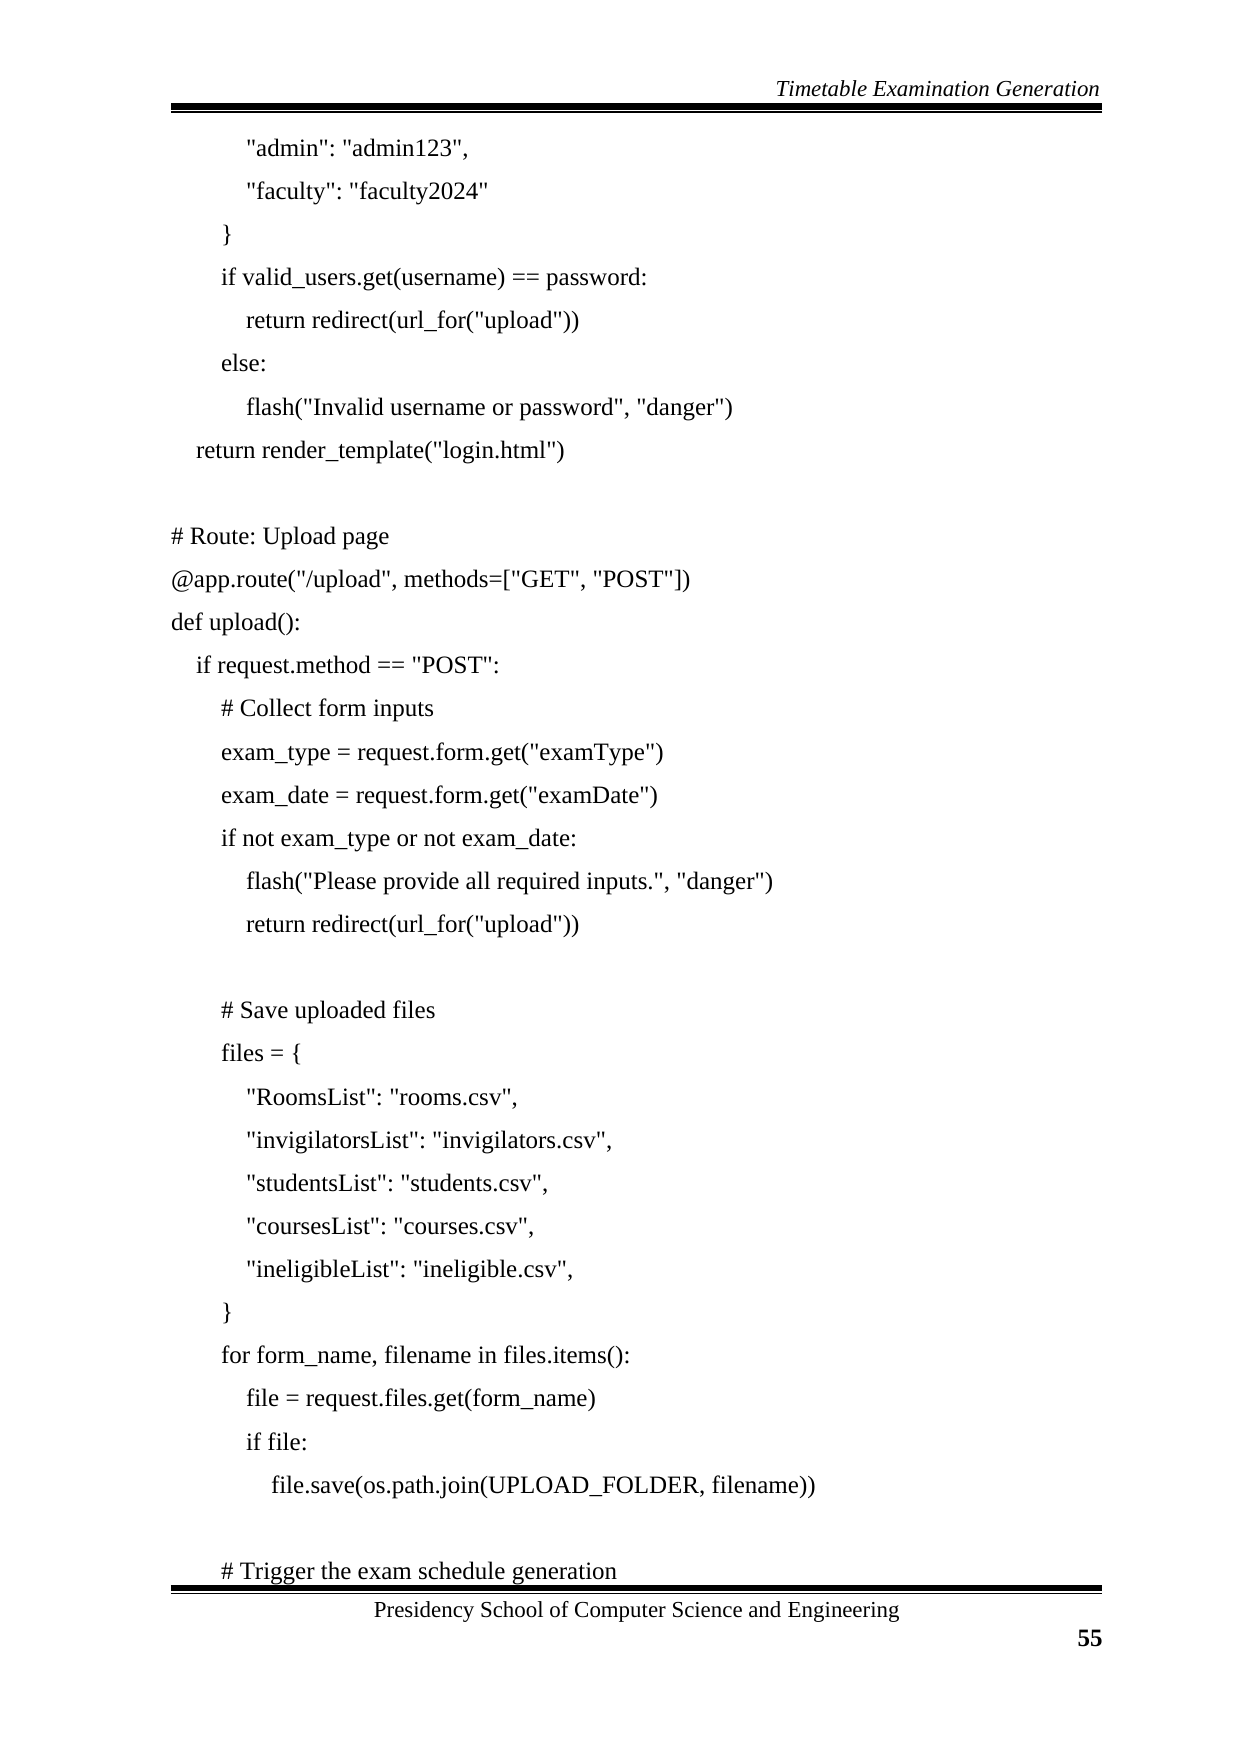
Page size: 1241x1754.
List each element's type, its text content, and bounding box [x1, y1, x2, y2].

text else: [171, 348, 1102, 377]
text # Route: Upload page [171, 521, 1102, 550]
text return redirect(url_for("upload")) [171, 305, 1102, 334]
text file.save(os.path.join(UPLOAD_FOLDER, filename)) [171, 1470, 1102, 1498]
text files = { [171, 1038, 1102, 1067]
text if request.method == "POST": [171, 650, 1102, 679]
text "invigilatorsList": "invigilators.csv", [171, 1125, 1102, 1153]
text exam_type = request.form.get("examType") [171, 737, 1102, 765]
text "admin": "admin123", [171, 133, 1102, 162]
text } [171, 219, 1102, 248]
text return render_template("login.html") [171, 435, 1102, 463]
text # Collect form inputs [171, 693, 1102, 722]
text # Trigger the exam schedule generation [171, 1556, 1102, 1585]
text file = request.files.get(form_name) [171, 1383, 1102, 1412]
text "coursesList": "courses.csv", [171, 1211, 1102, 1240]
text if not exam_type or not exam_date: [171, 823, 1102, 852]
text "faculty": "faculty2024" [171, 176, 1102, 205]
text return redirect(url_for("upload")) [171, 909, 1102, 938]
text def upload(): [171, 607, 1102, 636]
text if valid_users.get(username) == password: [171, 262, 1102, 291]
text } [171, 1297, 1102, 1326]
text # Save uploaded files [171, 995, 1102, 1024]
text flash("Invalid username or password", "danger") [171, 392, 1102, 420]
text exam_date = request.form.get("examDate") [171, 780, 1102, 808]
text if file: [171, 1427, 1102, 1455]
text "ineligibleList": "ineligible.csv", [171, 1254, 1102, 1283]
text for form_name, filename in files.items(): [171, 1340, 1102, 1369]
text "studentsList": "students.csv", [171, 1168, 1102, 1197]
text @app.route("/upload", methods=["GET", "POST"]) [171, 564, 1102, 593]
text "RoomsList": "rooms.csv", [171, 1082, 1102, 1110]
text flash("Please provide all required inputs.", "danger") [171, 866, 1102, 895]
